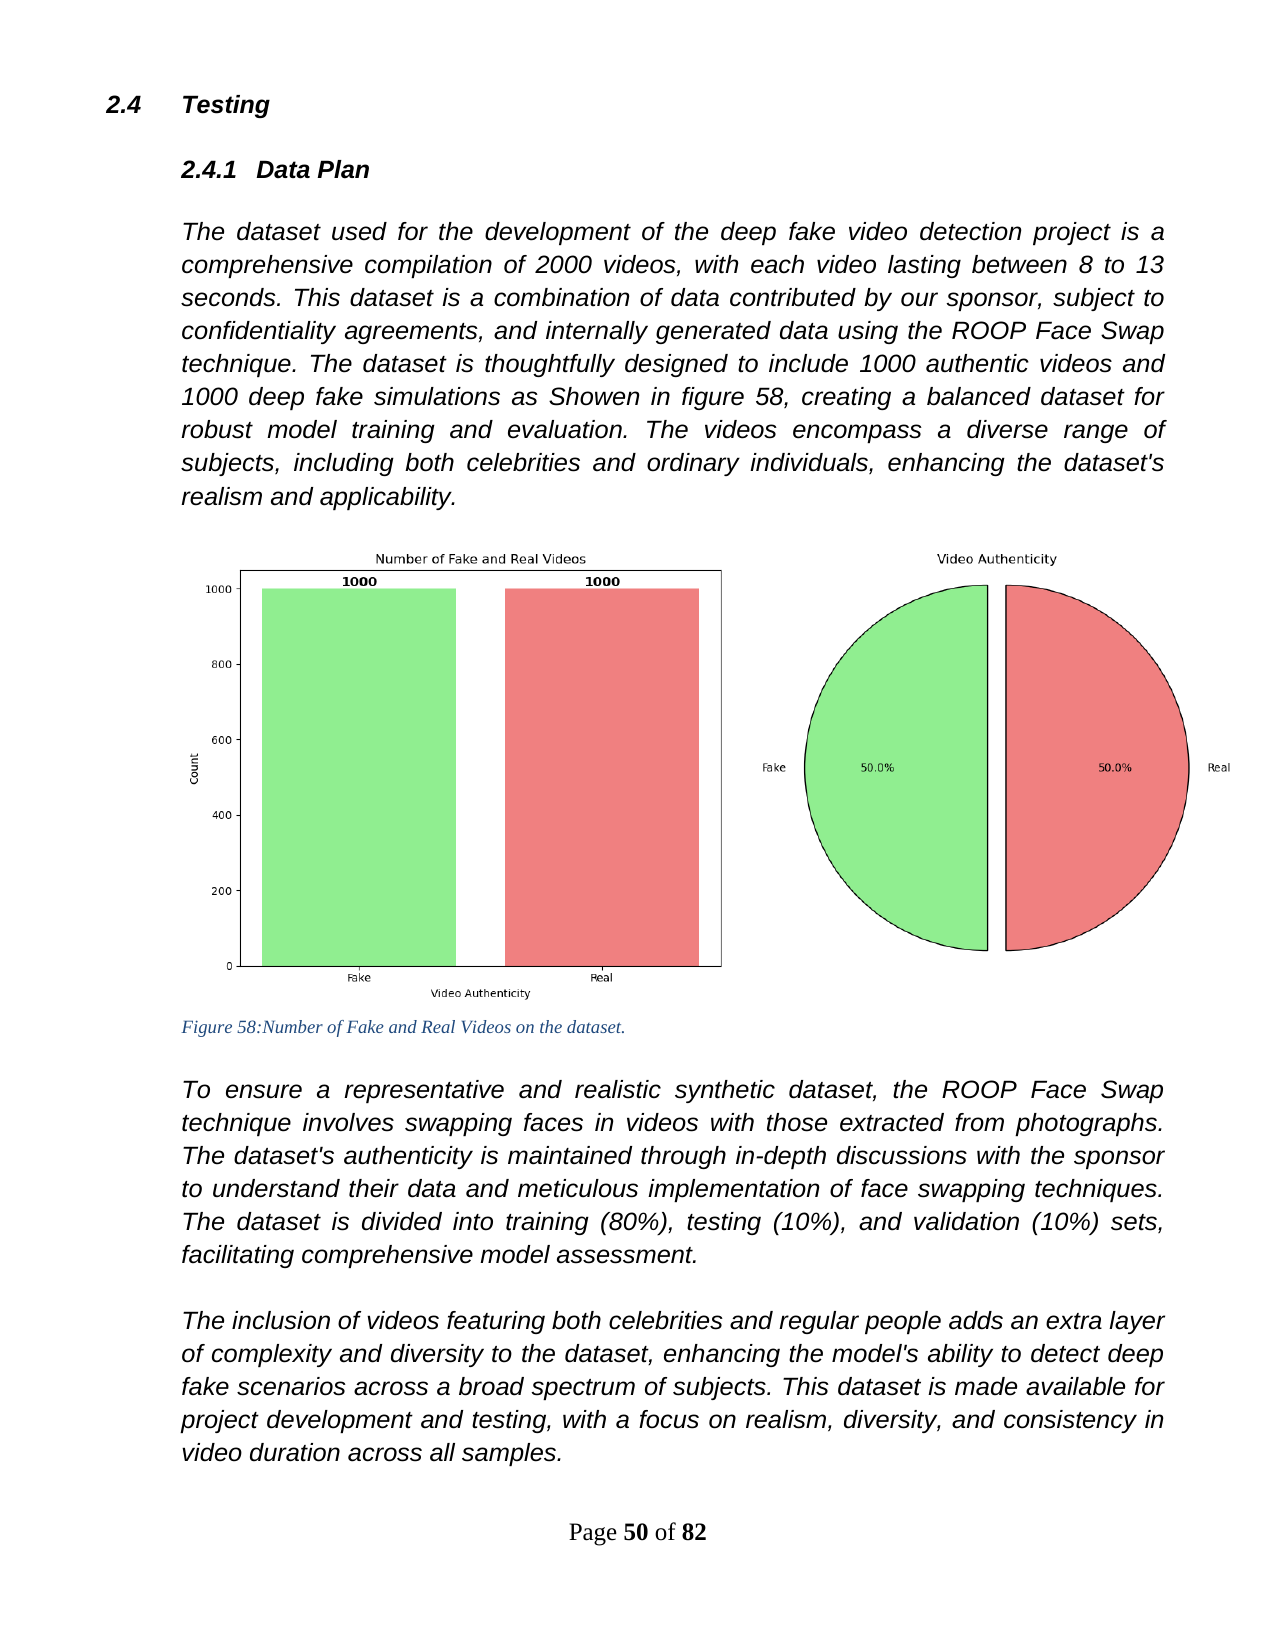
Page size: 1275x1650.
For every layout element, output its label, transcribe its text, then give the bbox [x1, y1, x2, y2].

text To ensure a representative and realistic synthetic dataset, the ROOP Face Swap technique involves swapping faces in videos with those extracted from photographs. The dataset's authenticity is maintained through in-depth discussions with the sponsor to understand their data and meticulous implementation of face swapping techniques. The dataset is divided into training (80%), testing (10%), and validation (10%) sets, facilitating comprehensive model assessment. [181, 1075, 1169, 1268]
picture [181, 546, 1244, 1007]
text The dataset used for the development of the deep fake video detection project is a comprehensive compilation of 2000 videos, with each video lasting between 8 to 13 seconds. This dataset is a combination of data contributed by our sponsor, subject to confidentiality agreements, and internally generated data using the ROOP Face Swap technique. The dataset is thoughtfully designed to include 1000 authentic videos and 1000 deep fake simulations as Showen in figure 58, creating a balanced dataset for robust model training and evaluation. The videos encompass a diverse range of subjects, including both celebrities and ordinary individuals, enhancing the dataset's realism and applicability. [181, 184, 1169, 510]
text The inclusion of videos featuring both celebrities and regular people adds an extra layer of complexity and diversity to the dataset, enhancing the model's ability to detect deep fake scenarios across a broad spectrum of subjects. This dataset is made available for project development and testing, with a focus on realism, diversity, and consistency in video duration across all samples. [181, 1306, 1169, 1467]
subtitle 2.4.1 Data Plan [181, 156, 1169, 184]
subtitle 2.4 Testing [106, 89, 1169, 118]
